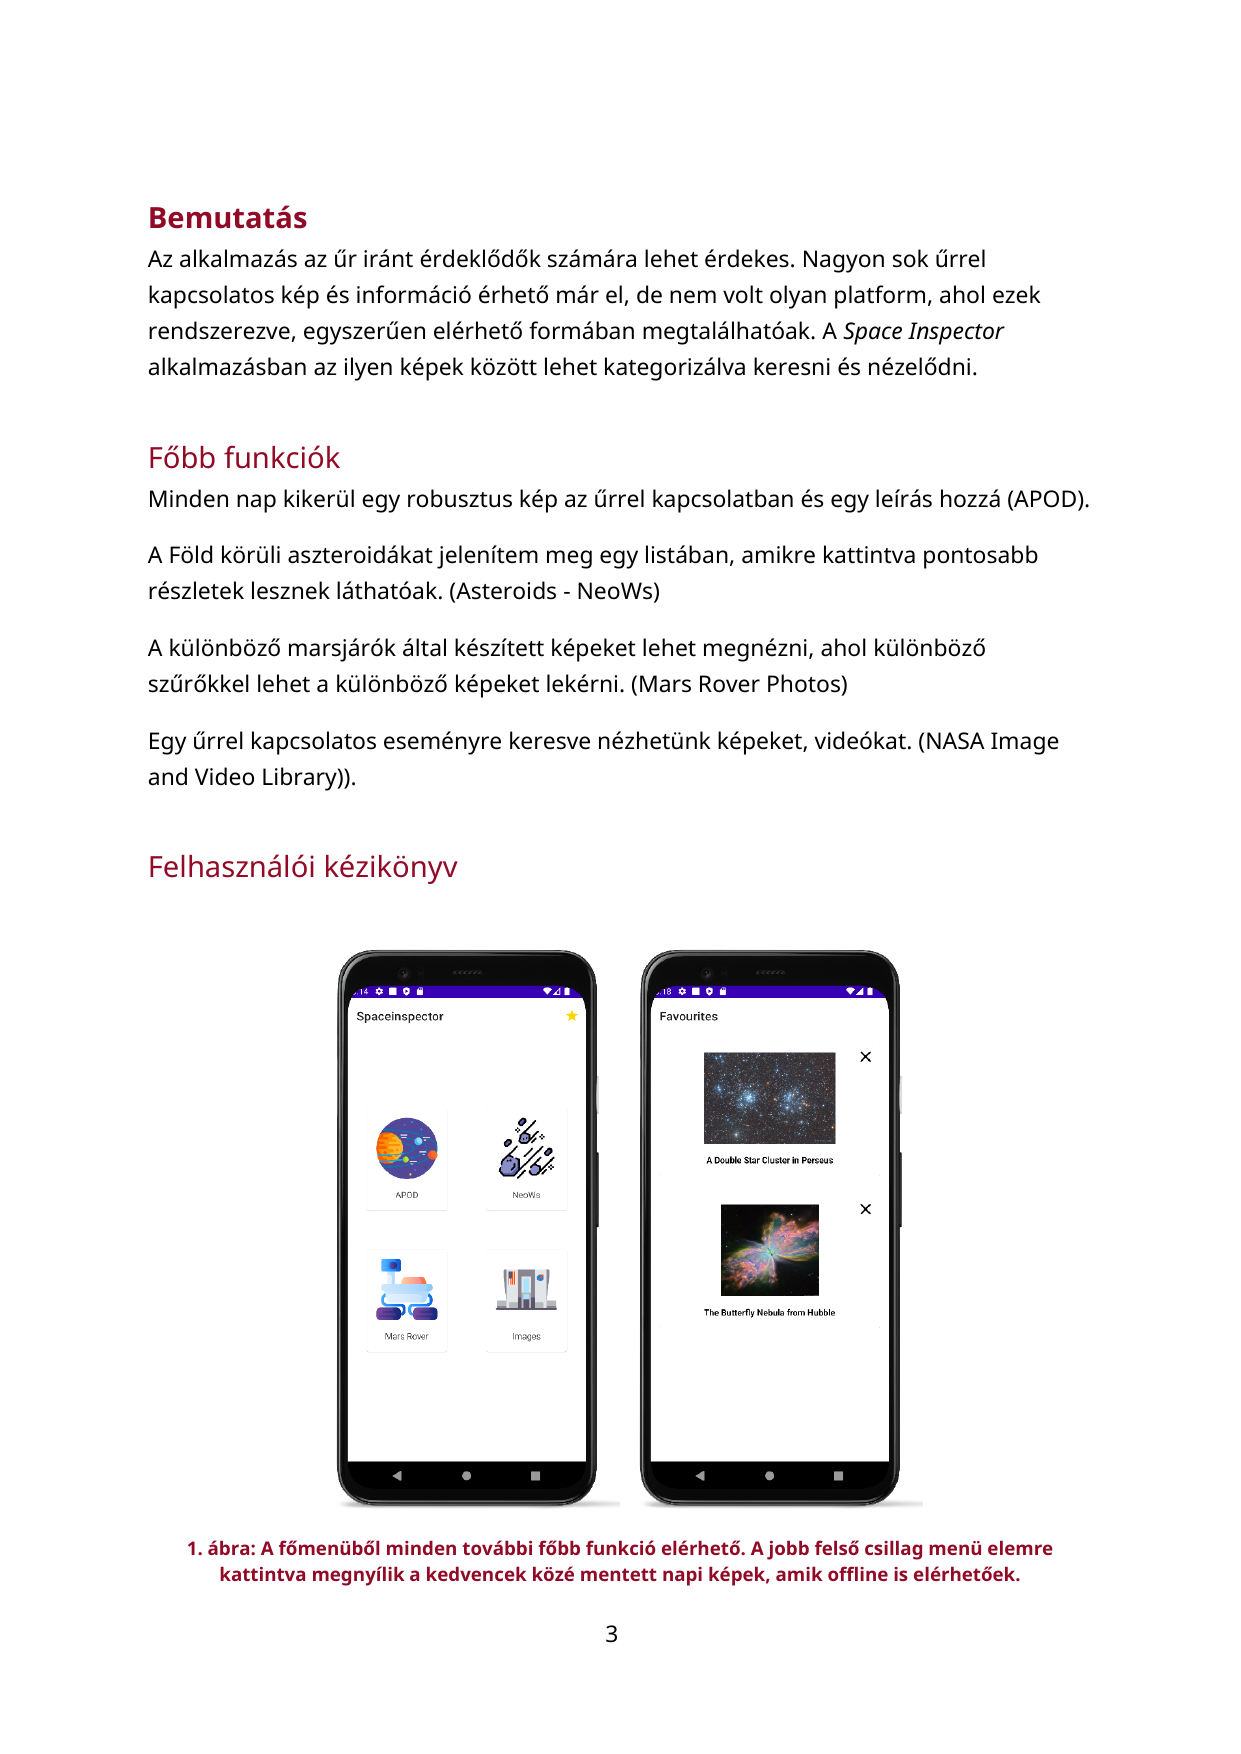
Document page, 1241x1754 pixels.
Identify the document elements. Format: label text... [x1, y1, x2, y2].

picture [317, 949, 924, 1511]
text A különböző marsjárók által készített képeket lehet megnézni, ahol különböző szűrőkkel lehet a különböző képeket lekérni. (Mars Rover Photos) [148, 632, 1093, 699]
subtitle Bemutatás [148, 198, 1093, 237]
text Egy űrrel kapcsolatos eseményre keresve nézhetünk képeket, videókat. (NASA Image and Video Library)). [148, 725, 1093, 792]
text 1. ábra: A főmenüből minden további főbb funkció elérhető. A jobb felső csillag menü elemre kattintva megnyílik a kedvencek közé mentett napi képek, amik offline is elérhetőek. [148, 1536, 1093, 1587]
subtitle Felhasználói kézikönyv [148, 847, 1093, 886]
text Minden nap kikerül egy robusztus kép az űrrel kapcsolatban és egy leírás hozzá (APOD). [148, 483, 1093, 514]
text Az alkalmazás az űr iránt érdeklődők számára lehet érdekes. Nagyon sok űrrel kapcsolatos kép és információ érhető már el, de nem volt olyan platform, ahol ezek rendszerezve, egyszerűen elérhető formában megtalálhatóak. A Space Inspector alkalmazásban az ilyen képek között lehet kategorizálva keresni és nézelődni. [148, 243, 1093, 382]
text A Föld körüli aszteroidákat jelenítem meg egy listában, amikre kattintva pontosabb részletek lesznek láthatóak. (Asteroids - NeoWs) [148, 539, 1093, 607]
subtitle Főbb funkciók [148, 437, 1093, 477]
